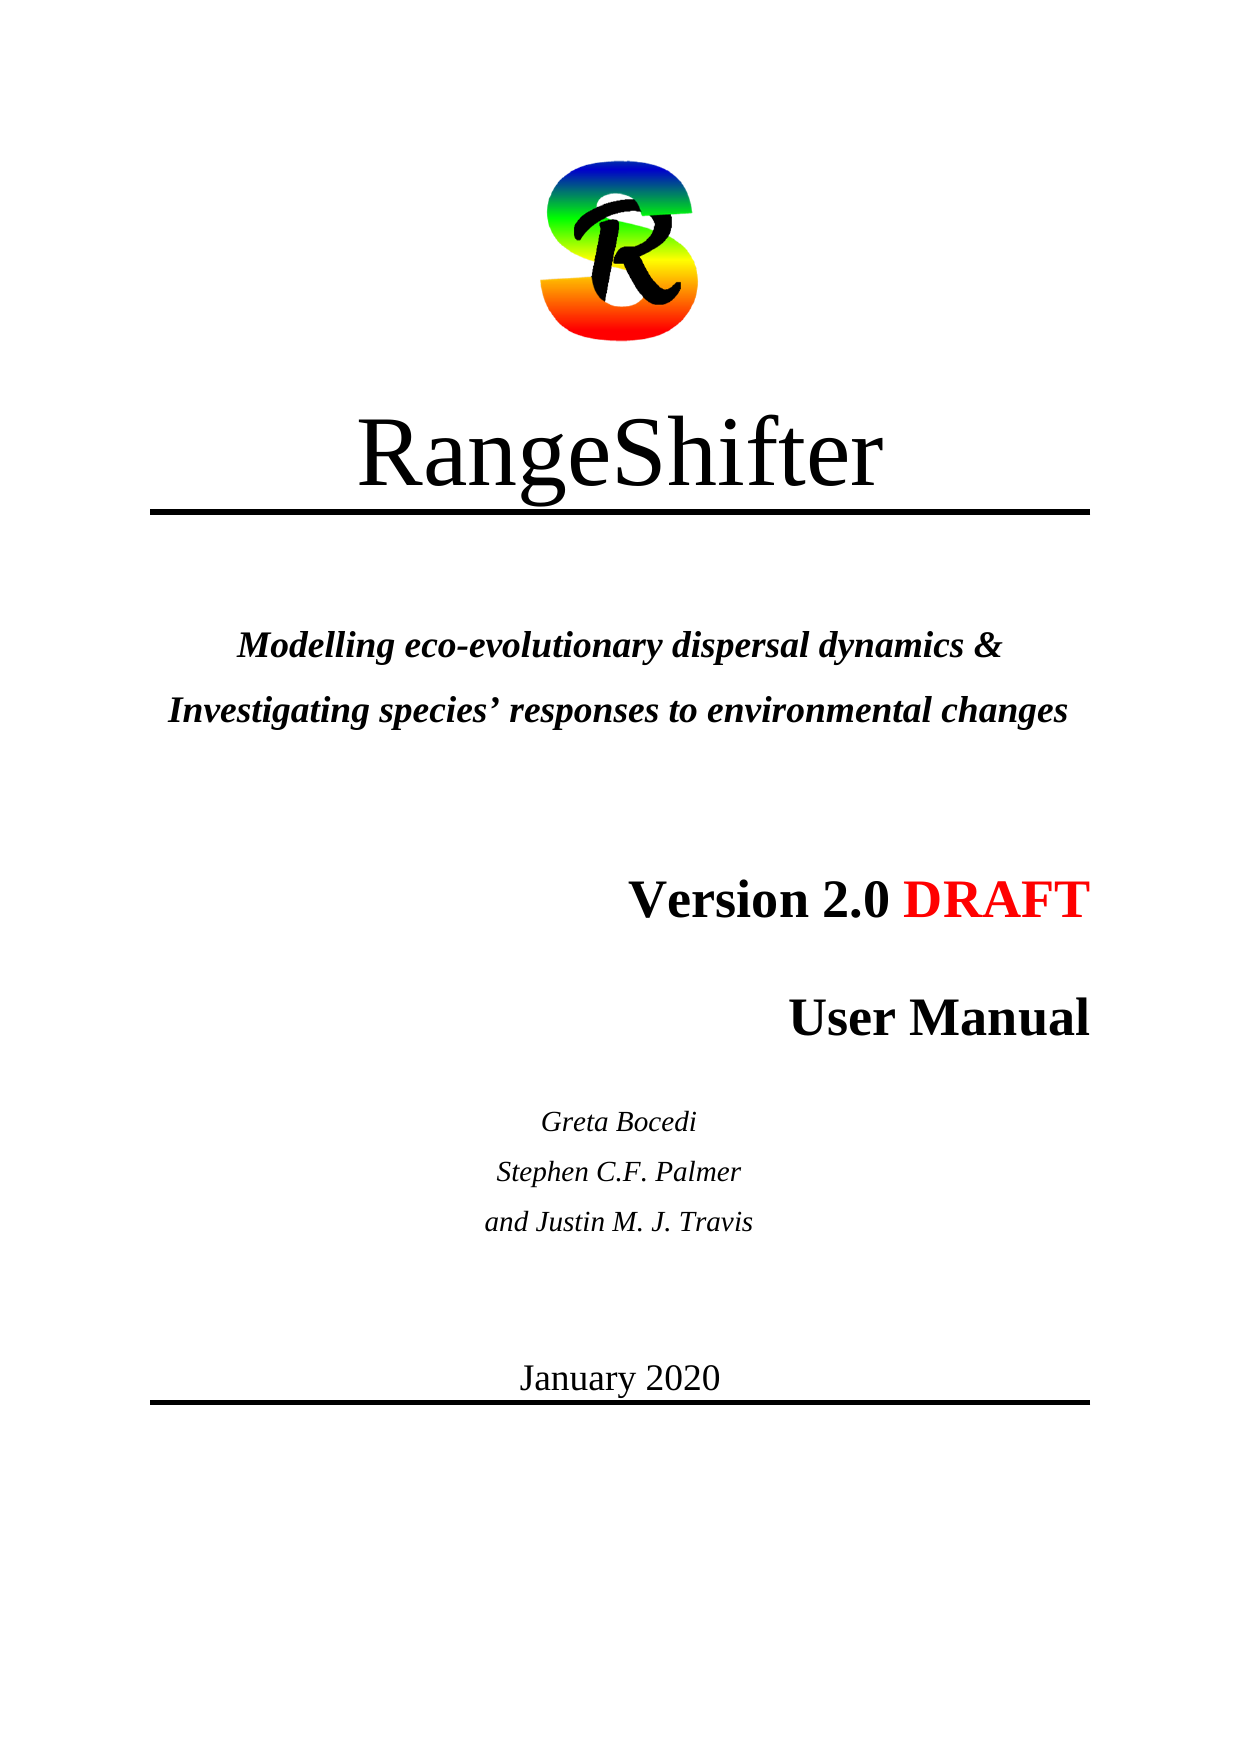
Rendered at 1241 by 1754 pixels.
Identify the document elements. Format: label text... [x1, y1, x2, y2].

text User Manual [150, 985, 1090, 1047]
text and Justin M. J. Travis [150, 1204, 1090, 1238]
text Stephen C.F. Palmer [150, 1154, 1090, 1187]
text January 2020 [150, 1355, 1090, 1400]
text Modelling eco-evolutionary dispersal dynamics & Investigating species’ responses to environmental changes [150, 623, 1090, 731]
text Version 2.0 DRAFT [150, 867, 1090, 929]
picture [523, 150, 718, 353]
text RangeShifter [150, 392, 1090, 509]
text Greta Bocedi [150, 1104, 1090, 1137]
